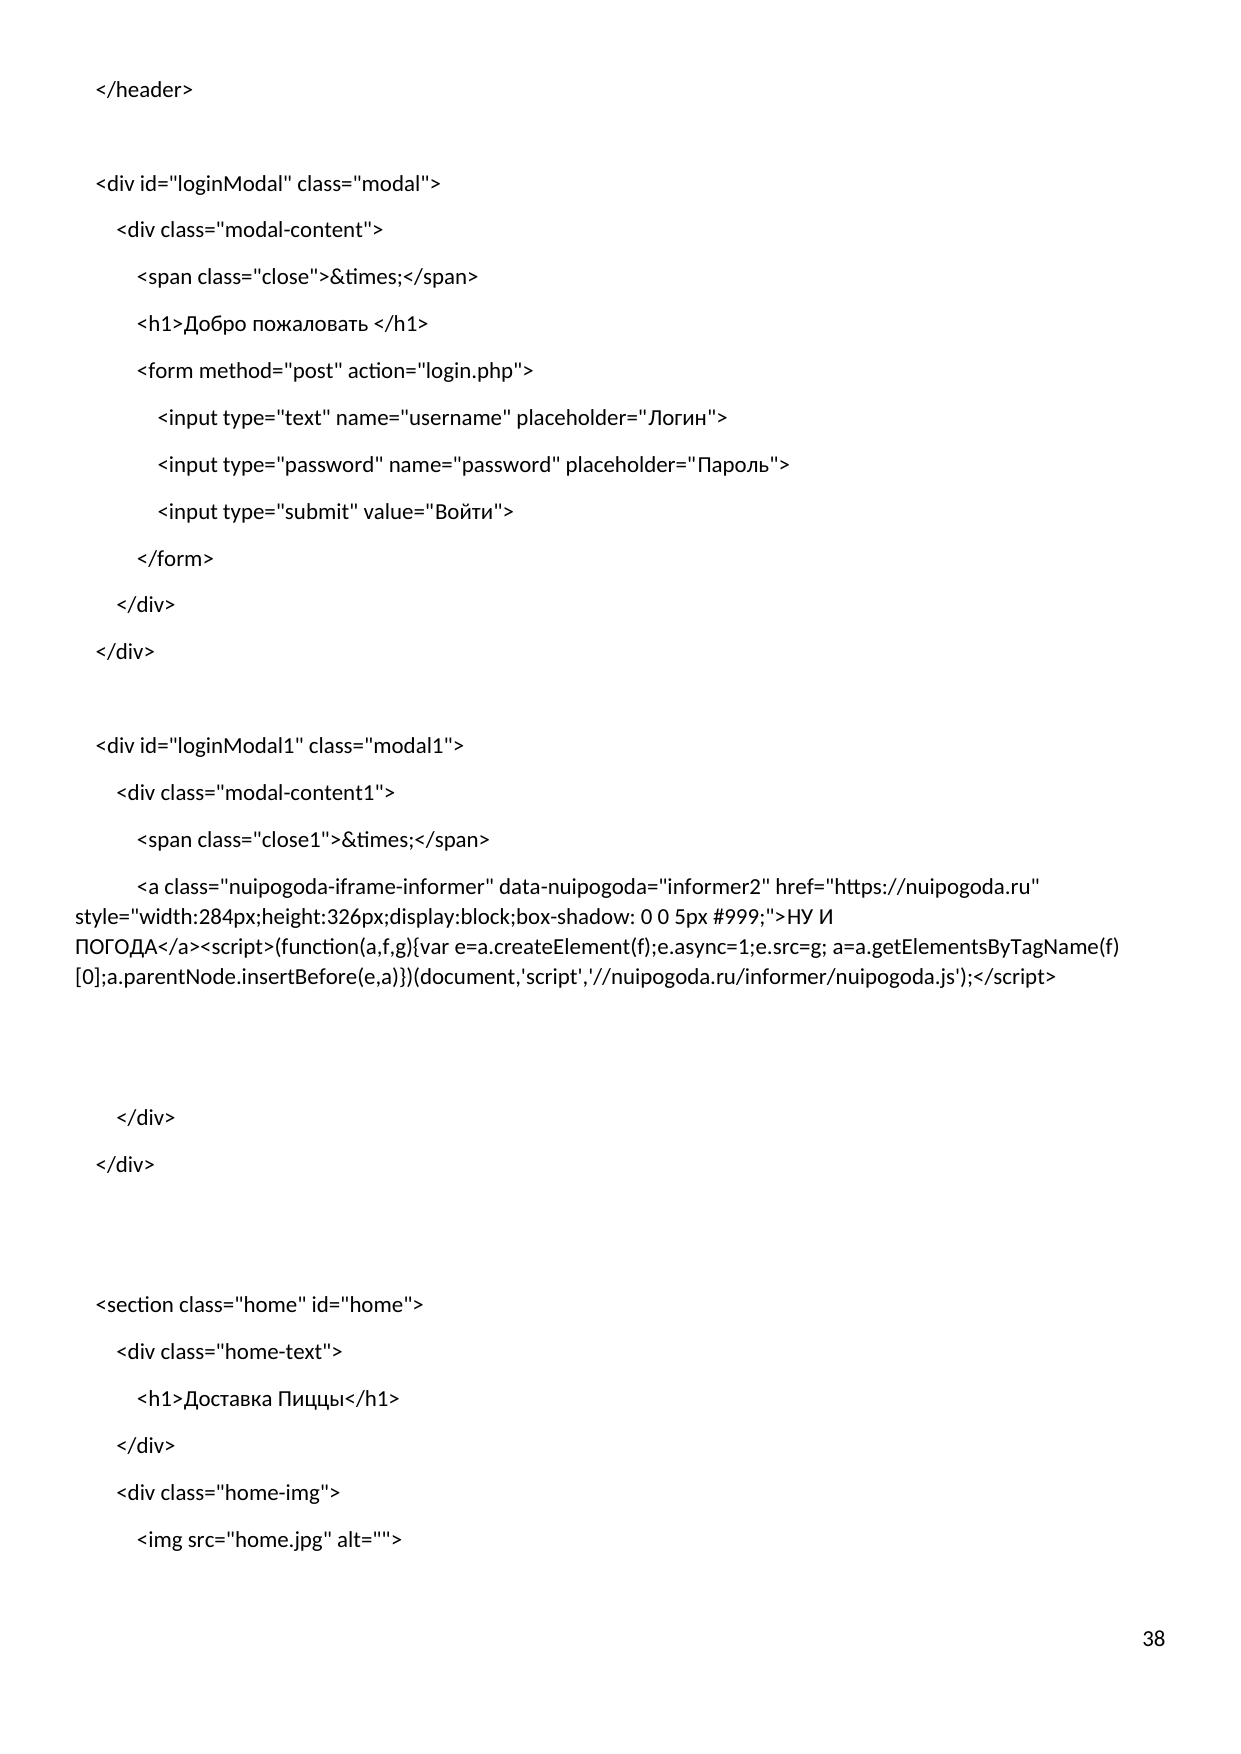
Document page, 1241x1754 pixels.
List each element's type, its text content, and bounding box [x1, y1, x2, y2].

text <input type="text" name="username" placeholder="Логин"> [75, 403, 1165, 431]
text <span class="close">&times;</span> [75, 262, 1165, 291]
text <div class="modal-content"> [75, 216, 1165, 244]
text <h1>Добро пожаловать </h1> [75, 309, 1165, 337]
text </div> [75, 1103, 1165, 1131]
text </div> [75, 591, 1165, 619]
text <div class="home-text"> [75, 1337, 1165, 1366]
text <form method="post" action="login.php"> [75, 356, 1165, 384]
text <section class="home" id="home"> [75, 1291, 1165, 1319]
text <div class="home-img"> [75, 1478, 1165, 1506]
text </form> [75, 544, 1165, 572]
text <h1>Доставка Пиццы</h1> [75, 1384, 1165, 1412]
text </div> [75, 637, 1165, 666]
text </div> [75, 1150, 1165, 1178]
text <div class="modal-content1"> [75, 778, 1165, 806]
text <img src="home.jpg" alt=""> [75, 1525, 1165, 1553]
text <a class="nuipogoda-iframe-informer" data-nuipogoda="informer2" href="https://nuipogoda.ru" style="width:284px;height:326px;display:block;box-shadow: 0 0 5px #999;">НУ И ПОГОДА</a><script>(function(a,f,g){var e=a.createElement(f);e.async=1;e.src=g; a=a.getElementsByTagName(f)[0];a.parentNode.insertBefore(e,a)})(document,'script','//nuipogoda.ru/informer/nuipogoda.js');</script> [75, 872, 1165, 991]
text </div> [75, 1431, 1165, 1459]
text <div id="loginModal1" class="modal1"> [75, 731, 1165, 759]
text <input type="submit" value="Войти"> [75, 497, 1165, 525]
text <div id="loginModal" class="modal"> [75, 169, 1165, 197]
text </header> [75, 75, 1165, 103]
text <input type="password" name="password" placeholder="Пароль"> [75, 450, 1165, 478]
text <span class="close1">&times;</span> [75, 825, 1165, 853]
